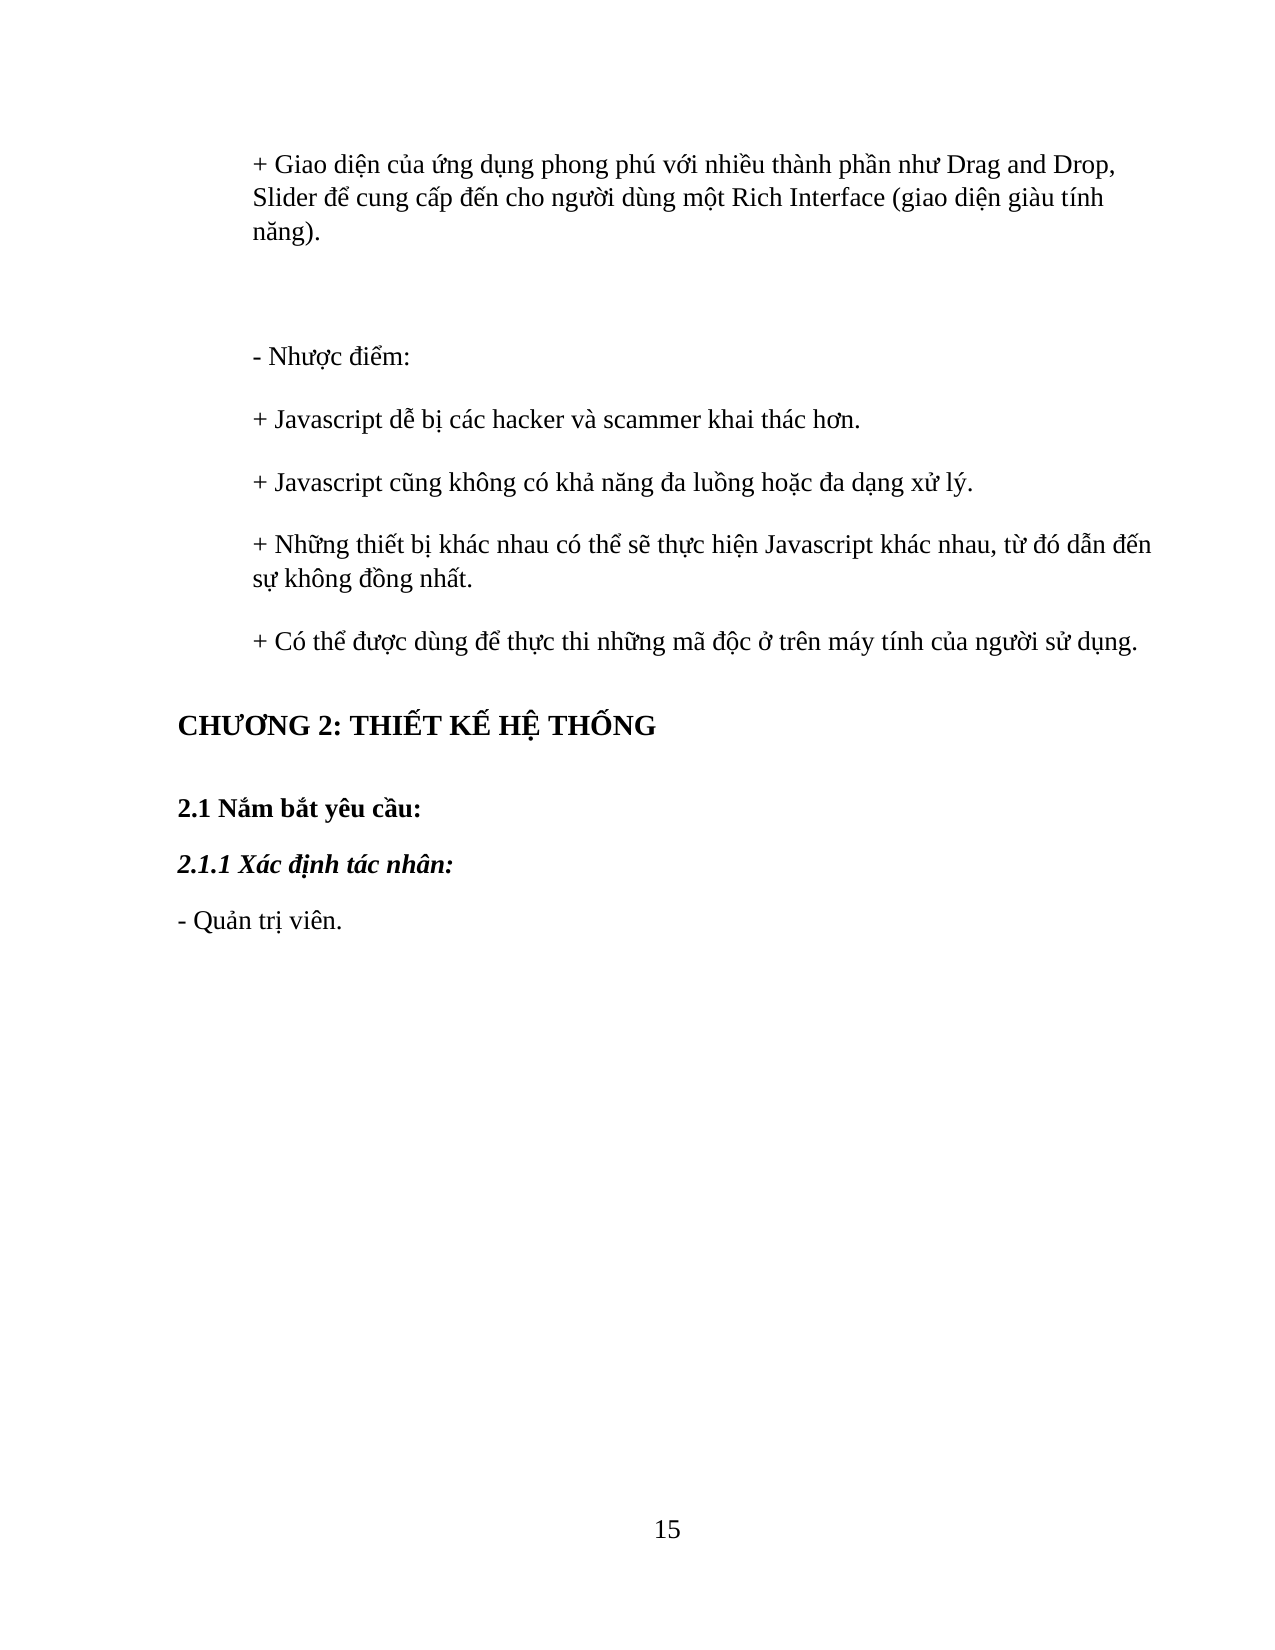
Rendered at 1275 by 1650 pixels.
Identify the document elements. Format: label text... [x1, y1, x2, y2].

text + Javascript cũng không có khả năng đa luồng hoặc đa dạng xử lý. [252, 466, 1157, 497]
text - Nhược điểm: [252, 340, 1157, 371]
text + Giao diện của ứng dụng phong phú với nhiều thành phần như Drag and Drop, Slider để cung cấp đến cho người dùng một Rich Interface (giao diện giàu tính năng). [252, 148, 1157, 246]
text + Có thể được dùng để thực thi những mã độc ở trên máy tính của người sử dụng. [252, 624, 1157, 656]
text - Quản trị viên. [177, 904, 1157, 935]
subtitle : THIẾT KẾ HỆ THỐNG [177, 708, 1157, 742]
subtitle Xác định tác nhân: [177, 848, 1157, 879]
text + Javascript dễ bị các hacker và scammer khai thác hơn. [252, 403, 1157, 434]
subtitle Nắm bắt yêu cầu: [177, 792, 1157, 823]
text + Những thiết bị khác nhau có thể sẽ thực hiện Javascript khác nhau, từ đó dẫn đến sự không đồng nhất. [252, 528, 1157, 593]
